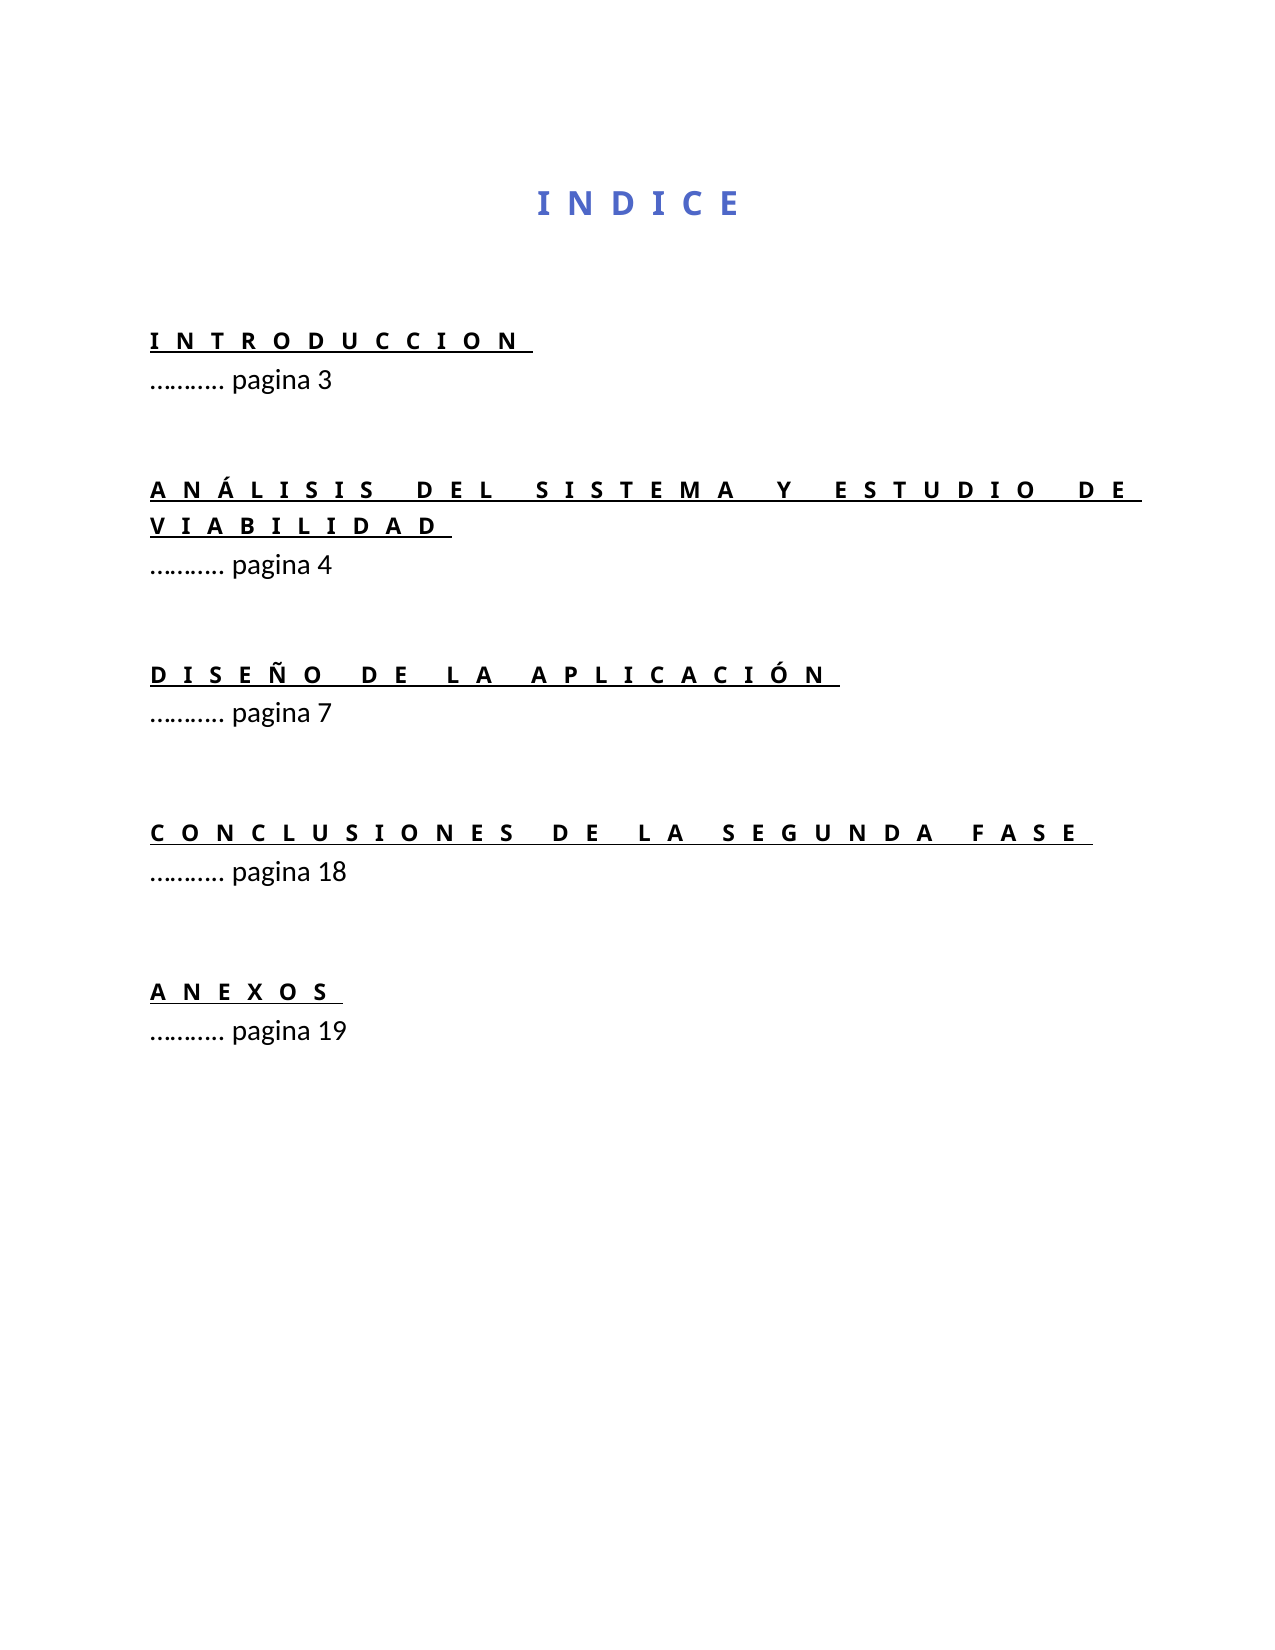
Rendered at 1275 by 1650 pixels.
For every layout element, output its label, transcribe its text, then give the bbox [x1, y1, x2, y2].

text ……….. pagina 18 [150, 853, 1125, 889]
text INTRODUCCION [150, 325, 1125, 356]
text ……….. pagina 4 [150, 546, 1125, 581]
text ……….. pagina 19 [150, 1012, 1125, 1048]
text Indice [150, 179, 1125, 225]
text DISEÑO DE LA APLICACIÓN [150, 658, 1125, 690]
text ANÁLISIS DEL SISTEMA Y ESTUDIO DE VIABILIDAD [150, 474, 1125, 500]
text ANÁLISIS DEL SISTEMA Y ESTUDIO DE VIABILIDAD [150, 502, 1125, 541]
text ANEXOS [150, 976, 1125, 1007]
text ……….. pagina 3 [150, 361, 1125, 397]
text ……….. pagina 7 [150, 694, 1125, 730]
text CONCLUSIONES DE LA SEGUNDA FASE [150, 817, 1125, 848]
